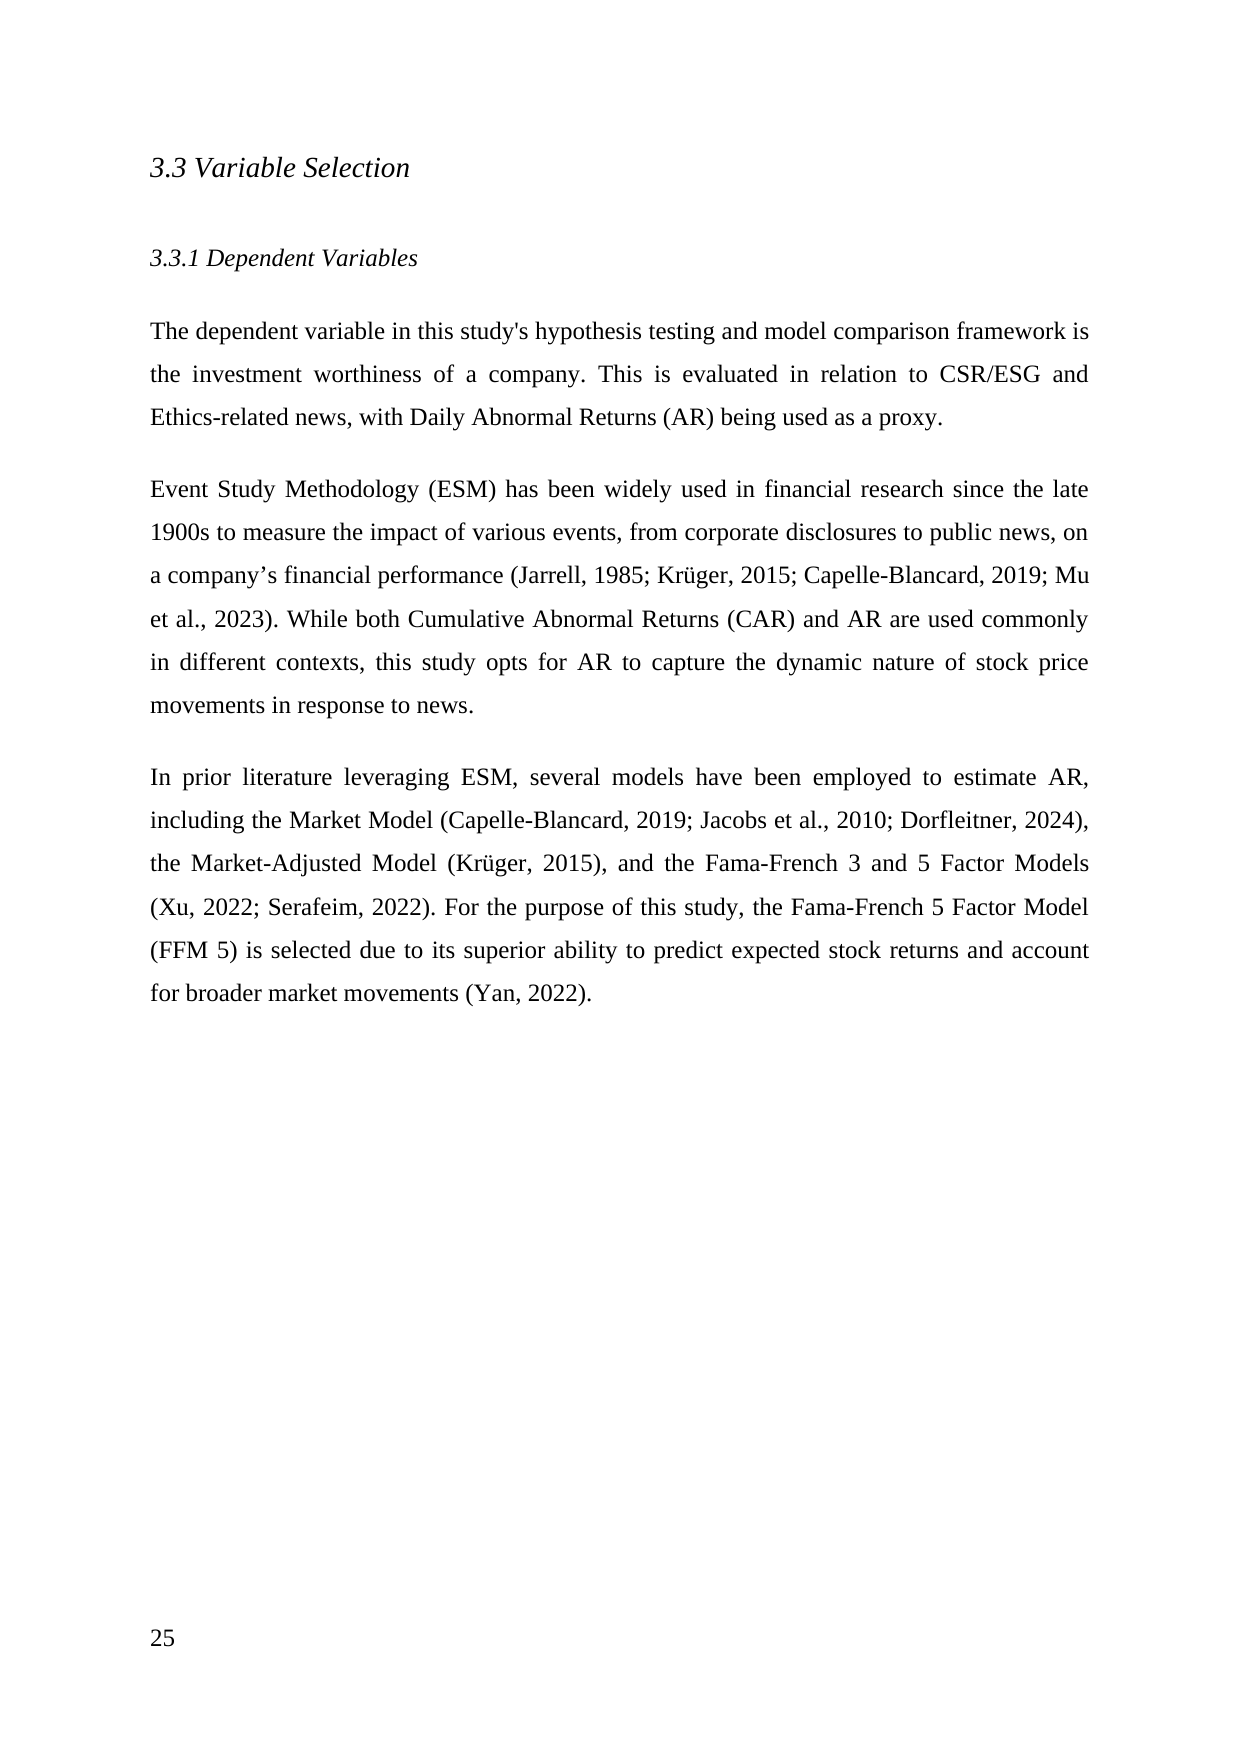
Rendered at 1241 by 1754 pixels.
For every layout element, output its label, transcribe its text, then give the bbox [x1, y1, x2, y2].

text In prior literature leveraging ESM, several models have been employed to estimate AR, including the Market Model (Capelle-Blancard, 2019; Jacobs et al., 2010; Dorfleitner, 2024), the Market-Adjusted Model (Krüger, 2015), and the Fama-French 3 and 5 Factor Models (Xu, 2022; Serafeim, 2022). For the purpose of this study, the Fama-French 5 Factor Model (FFM 5) is selected due to its superior ability to predict expected stock returns and account for broader market movements (Yan, 2022). [150, 762, 1090, 1007]
text The dependent variable in this study's hypothesis testing and model comparison framework is the investment worthiness of a company. This is evaluated in relation to CSR/ESG and Ethics-related news, with Daily Abnormal Returns (AR) being used as a proxy. [150, 316, 1090, 431]
text Event Study Methodology (ESM) has been widely used in financial research since the late 1900s to measure the impact of various events, from corporate disclosures to public news, on a company’s financial performance (Jarrell, 1985; Krüger, 2015; Capelle-Blancard, 2019; Mu et al., 2023). While both Cumulative Abnormal Returns (CAR) and AR are used commonly in different contexts, this study opts for AR to capture the dynamic nature of stock price movements in response to news. [150, 474, 1090, 719]
text 3.3 Variable Selection [150, 150, 1090, 183]
text 3.3.1 Dependent Variables [150, 243, 1090, 272]
